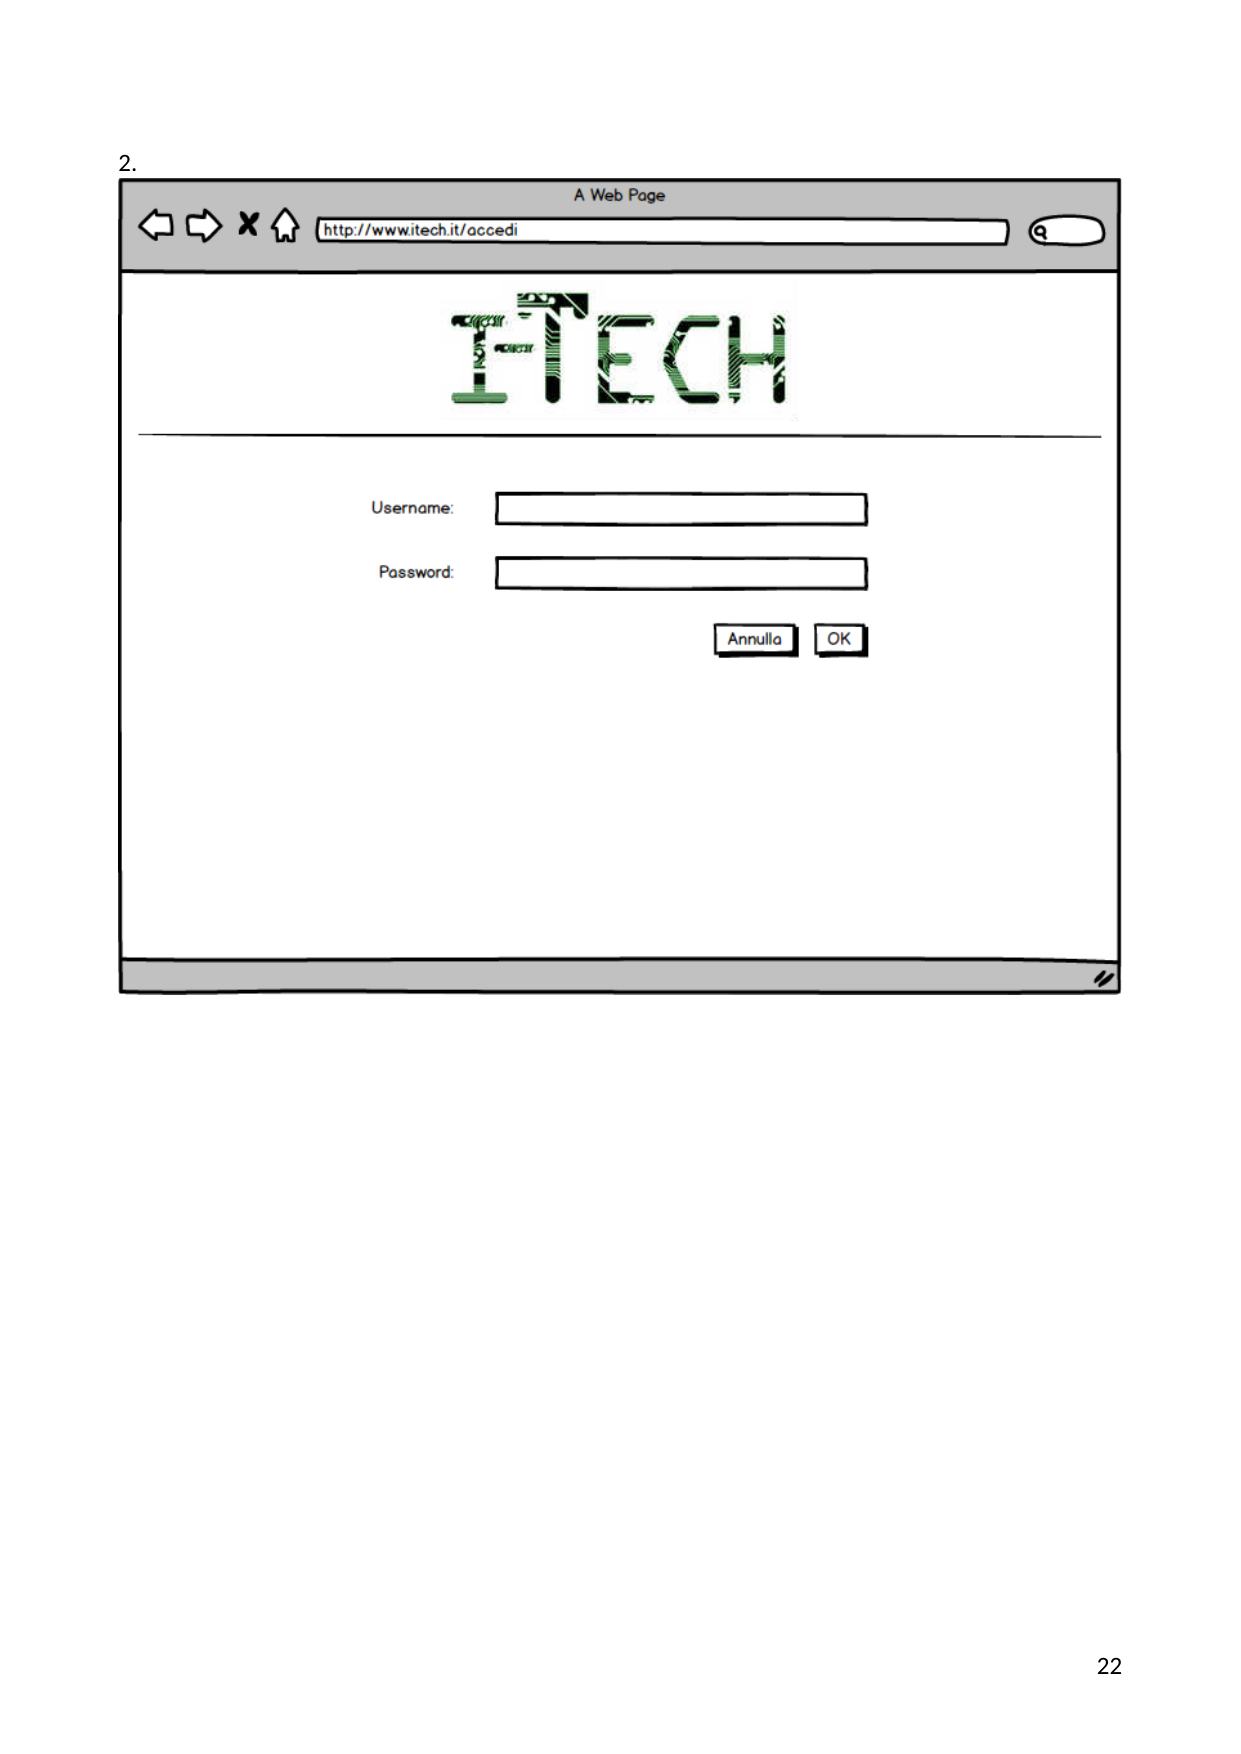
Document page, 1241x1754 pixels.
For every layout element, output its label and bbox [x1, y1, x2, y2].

picture [118, 178, 1122, 995]
